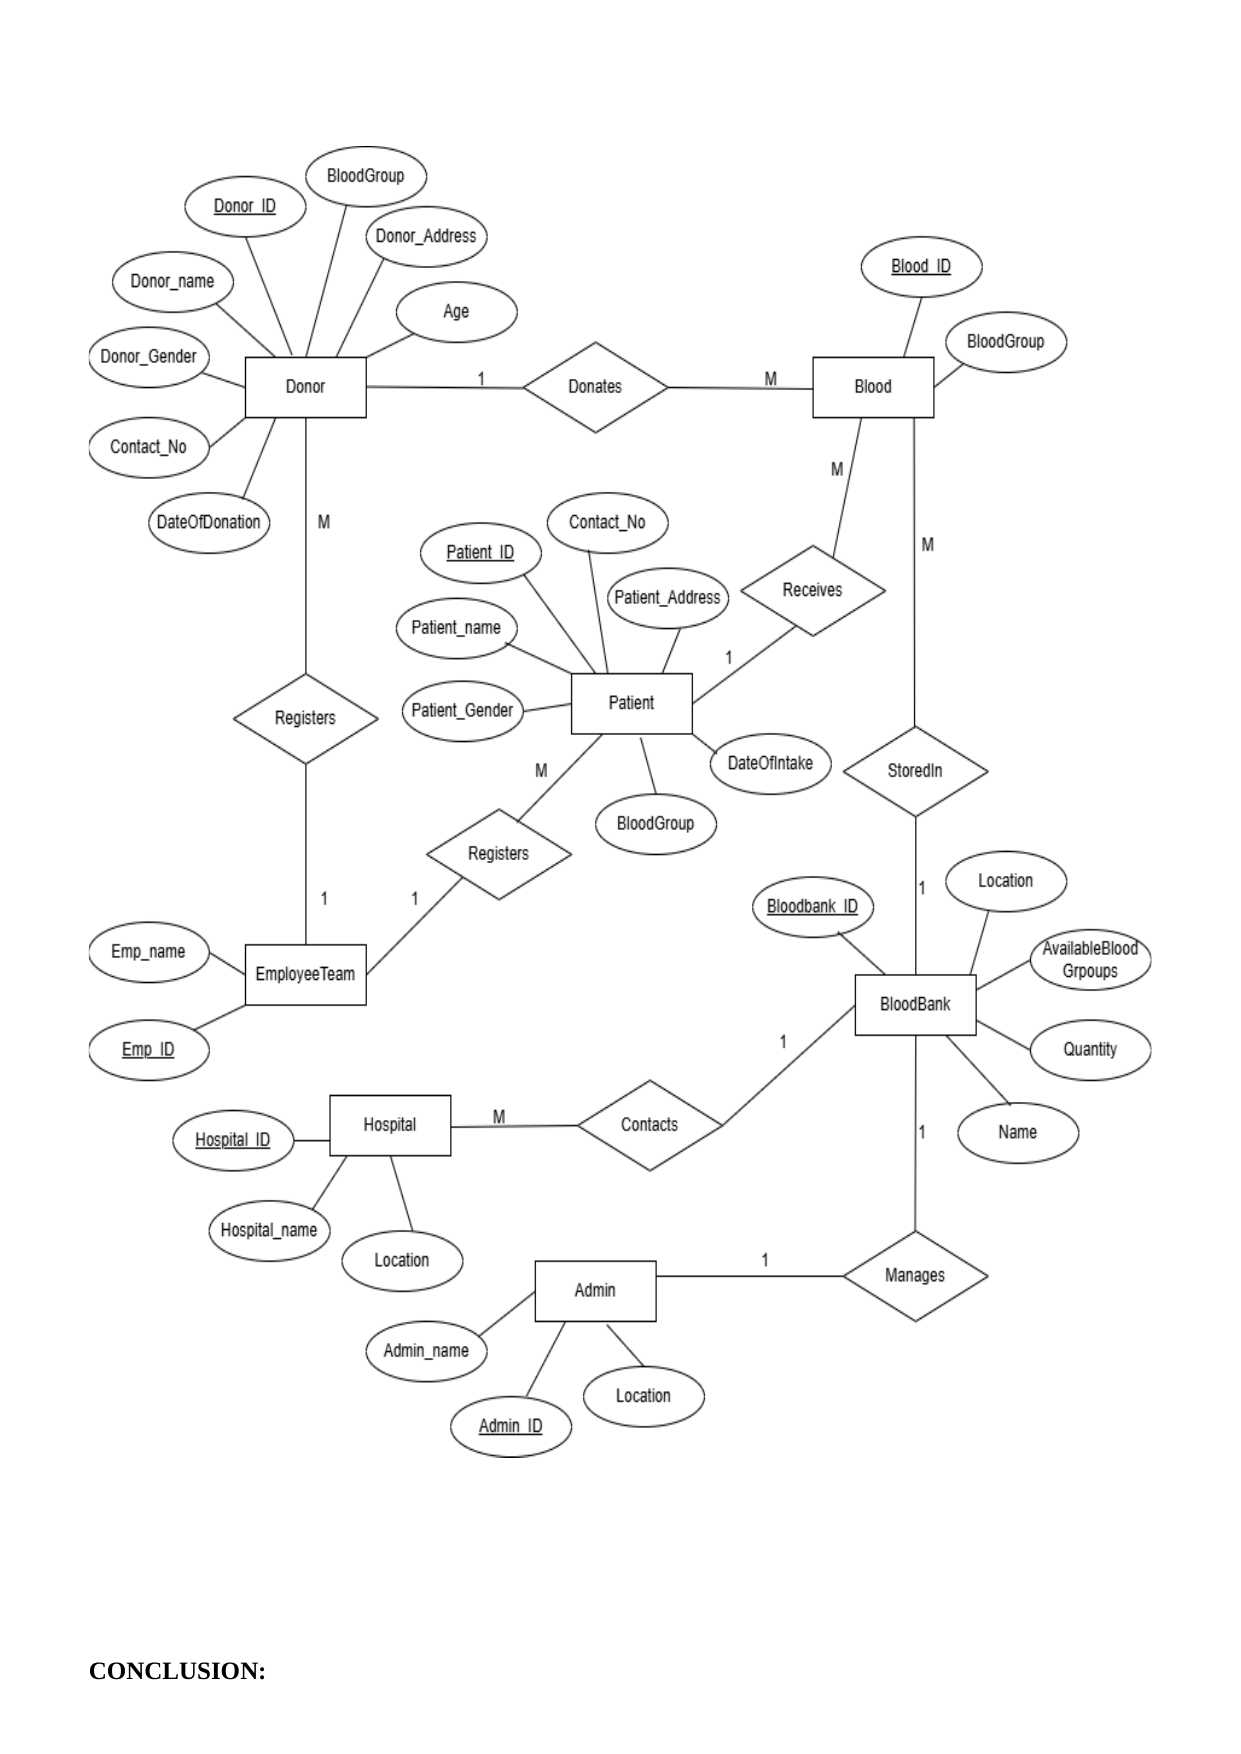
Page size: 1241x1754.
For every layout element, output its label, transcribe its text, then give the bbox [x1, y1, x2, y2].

picture [88, 146, 1152, 1458]
text CONCLUSION: [89, 1656, 1152, 1685]
